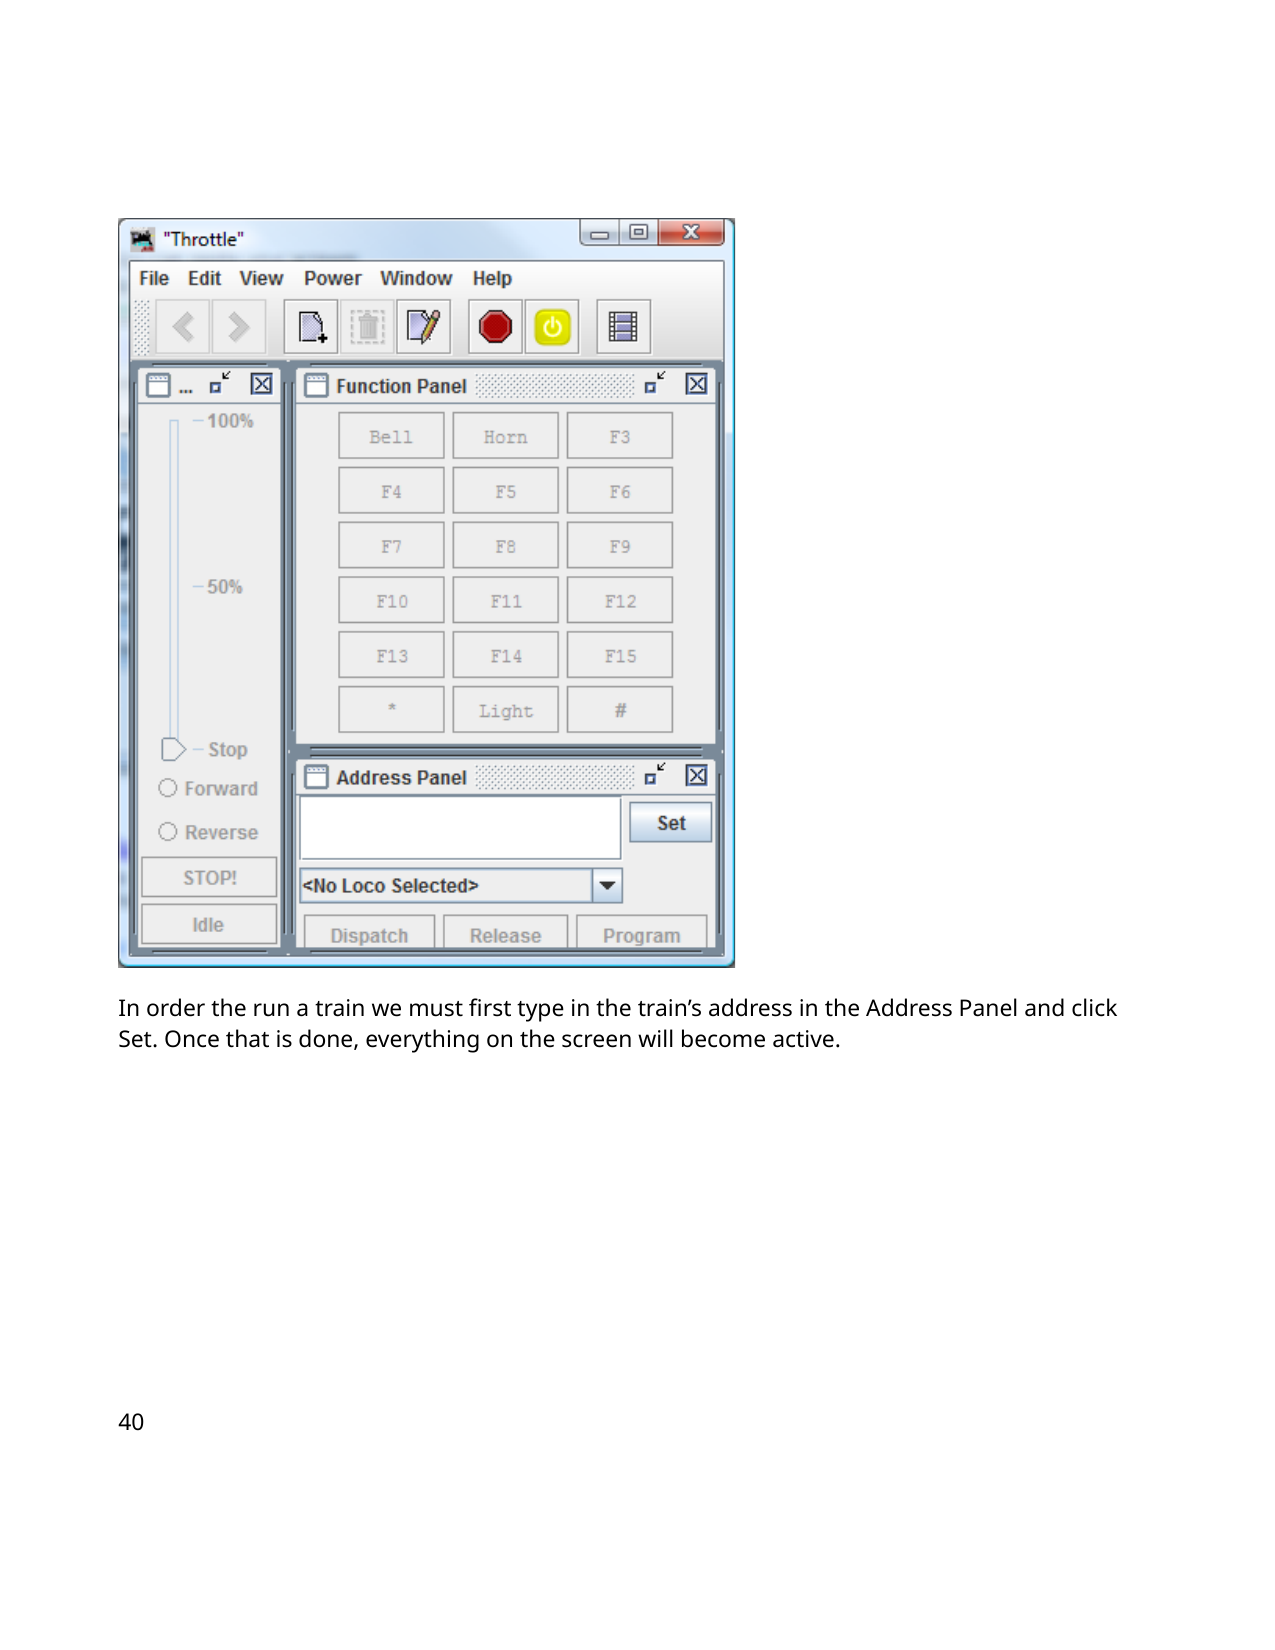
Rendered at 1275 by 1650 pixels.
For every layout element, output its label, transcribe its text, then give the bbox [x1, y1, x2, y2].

text In order the run a train we must first type in the train’s address in the Address Panel and click Set. Once that is done, everything on the screen will become active. [118, 992, 1157, 1055]
picture [118, 218, 736, 968]
